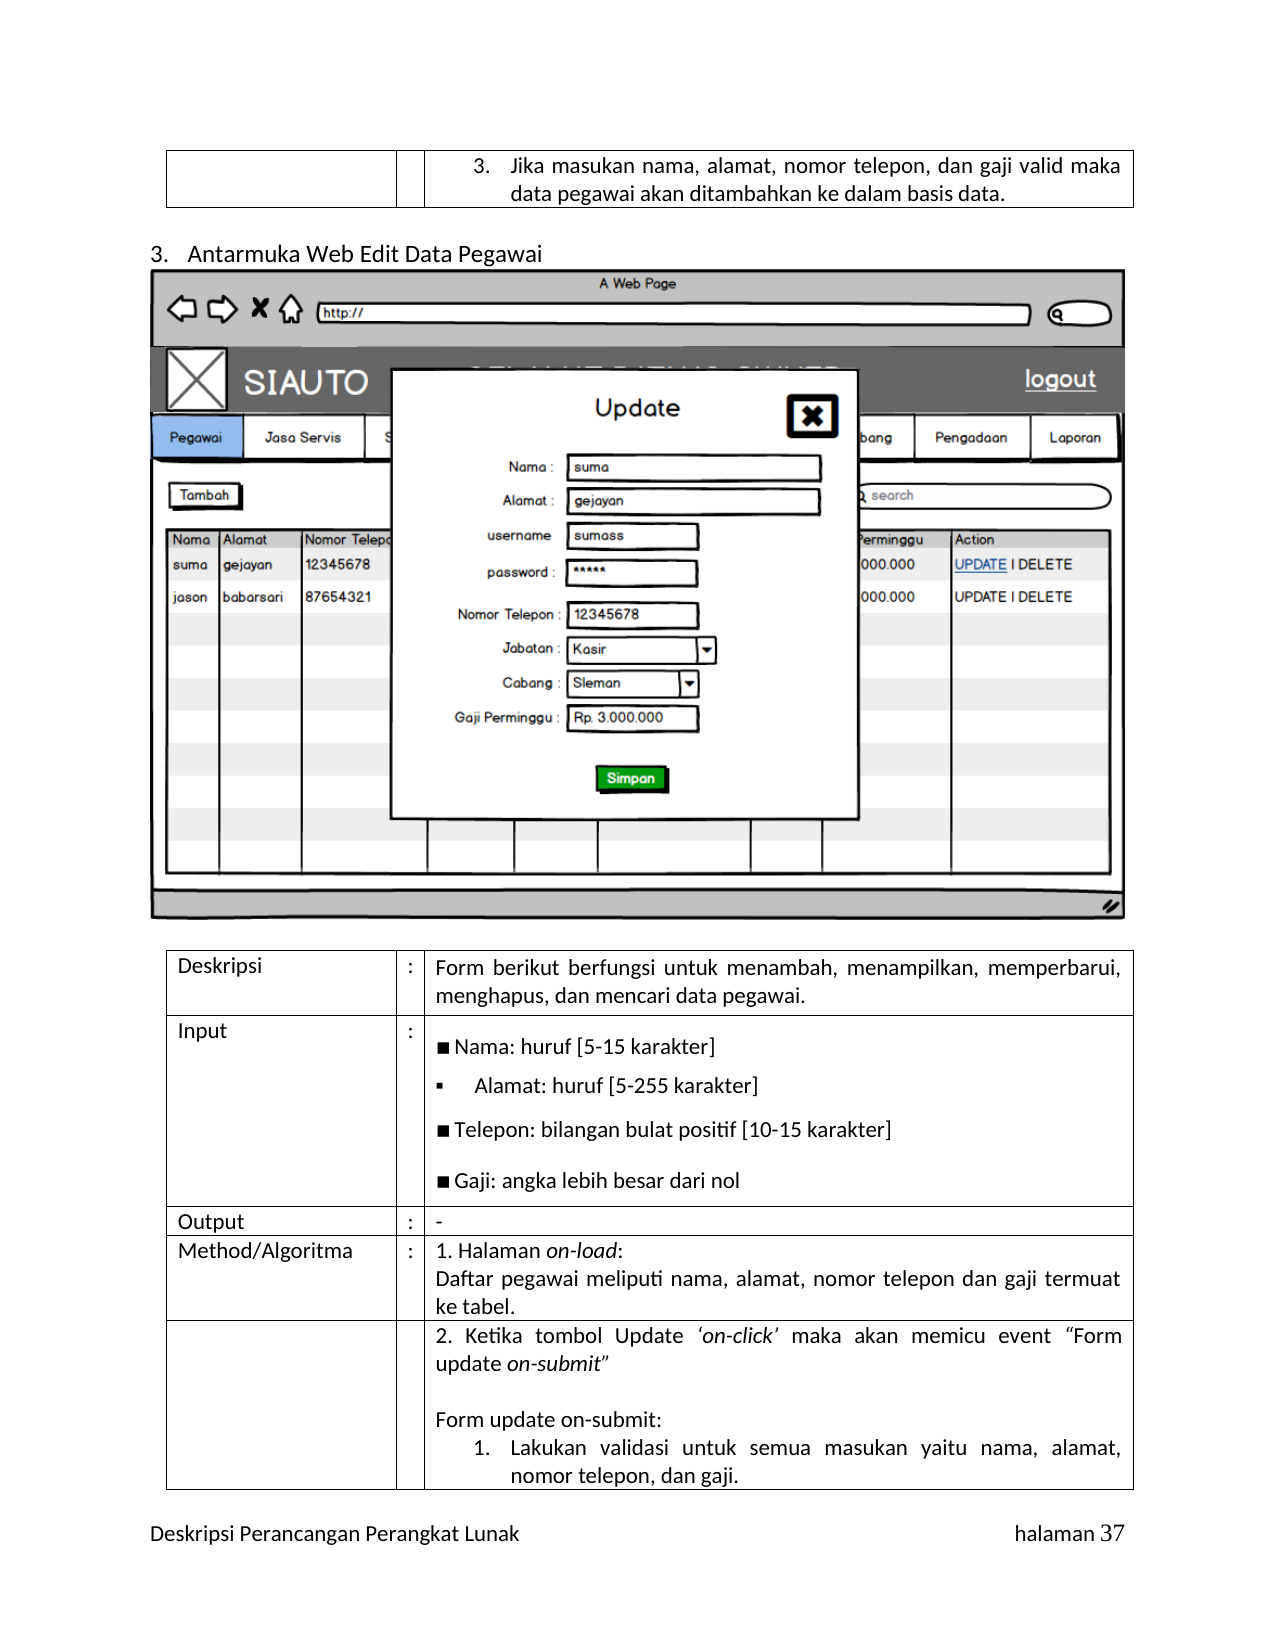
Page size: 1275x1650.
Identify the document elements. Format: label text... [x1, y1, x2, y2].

table_cell : [397, 1236, 424, 1320]
table_header Form berikut berfungsi untuk menambah, menampilkan, memperbarui, menghapus, dan mencari data pegawai. [425, 951, 1133, 1015]
table_cell [397, 1321, 424, 1489]
table_cell 1. Halaman on-load: Daftar pegawai meliputi nama, alamat, nomor telepon dan gaji termuat ke tabel. [425, 1236, 1133, 1320]
table_cell : [397, 1016, 424, 1206]
table_cell Method/Algoritma [167, 1236, 396, 1320]
table_cell Nama: huruf [5-15 karakter] ▪ Alamat: huruf [5-255 karakter] Telepon: bilangan bulat positif [10-15 karakter] Gaji: angka lebih besar dari nol [425, 1016, 1133, 1206]
table_cell [167, 151, 396, 207]
table_cell : [397, 1207, 424, 1235]
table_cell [425, 1321, 1133, 1489]
list Antarmuka Web Edit Data Pegawai [150, 239, 1125, 269]
picture [150, 269, 1125, 920]
table_cell - [425, 1207, 1133, 1235]
table_header : [397, 951, 424, 1015]
table_cell Output [167, 1207, 396, 1235]
table_cell Input [167, 1016, 396, 1206]
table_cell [425, 151, 1133, 207]
table_header Deskripsi [167, 951, 396, 1015]
table_cell [397, 151, 424, 207]
table_cell [167, 1321, 396, 1489]
